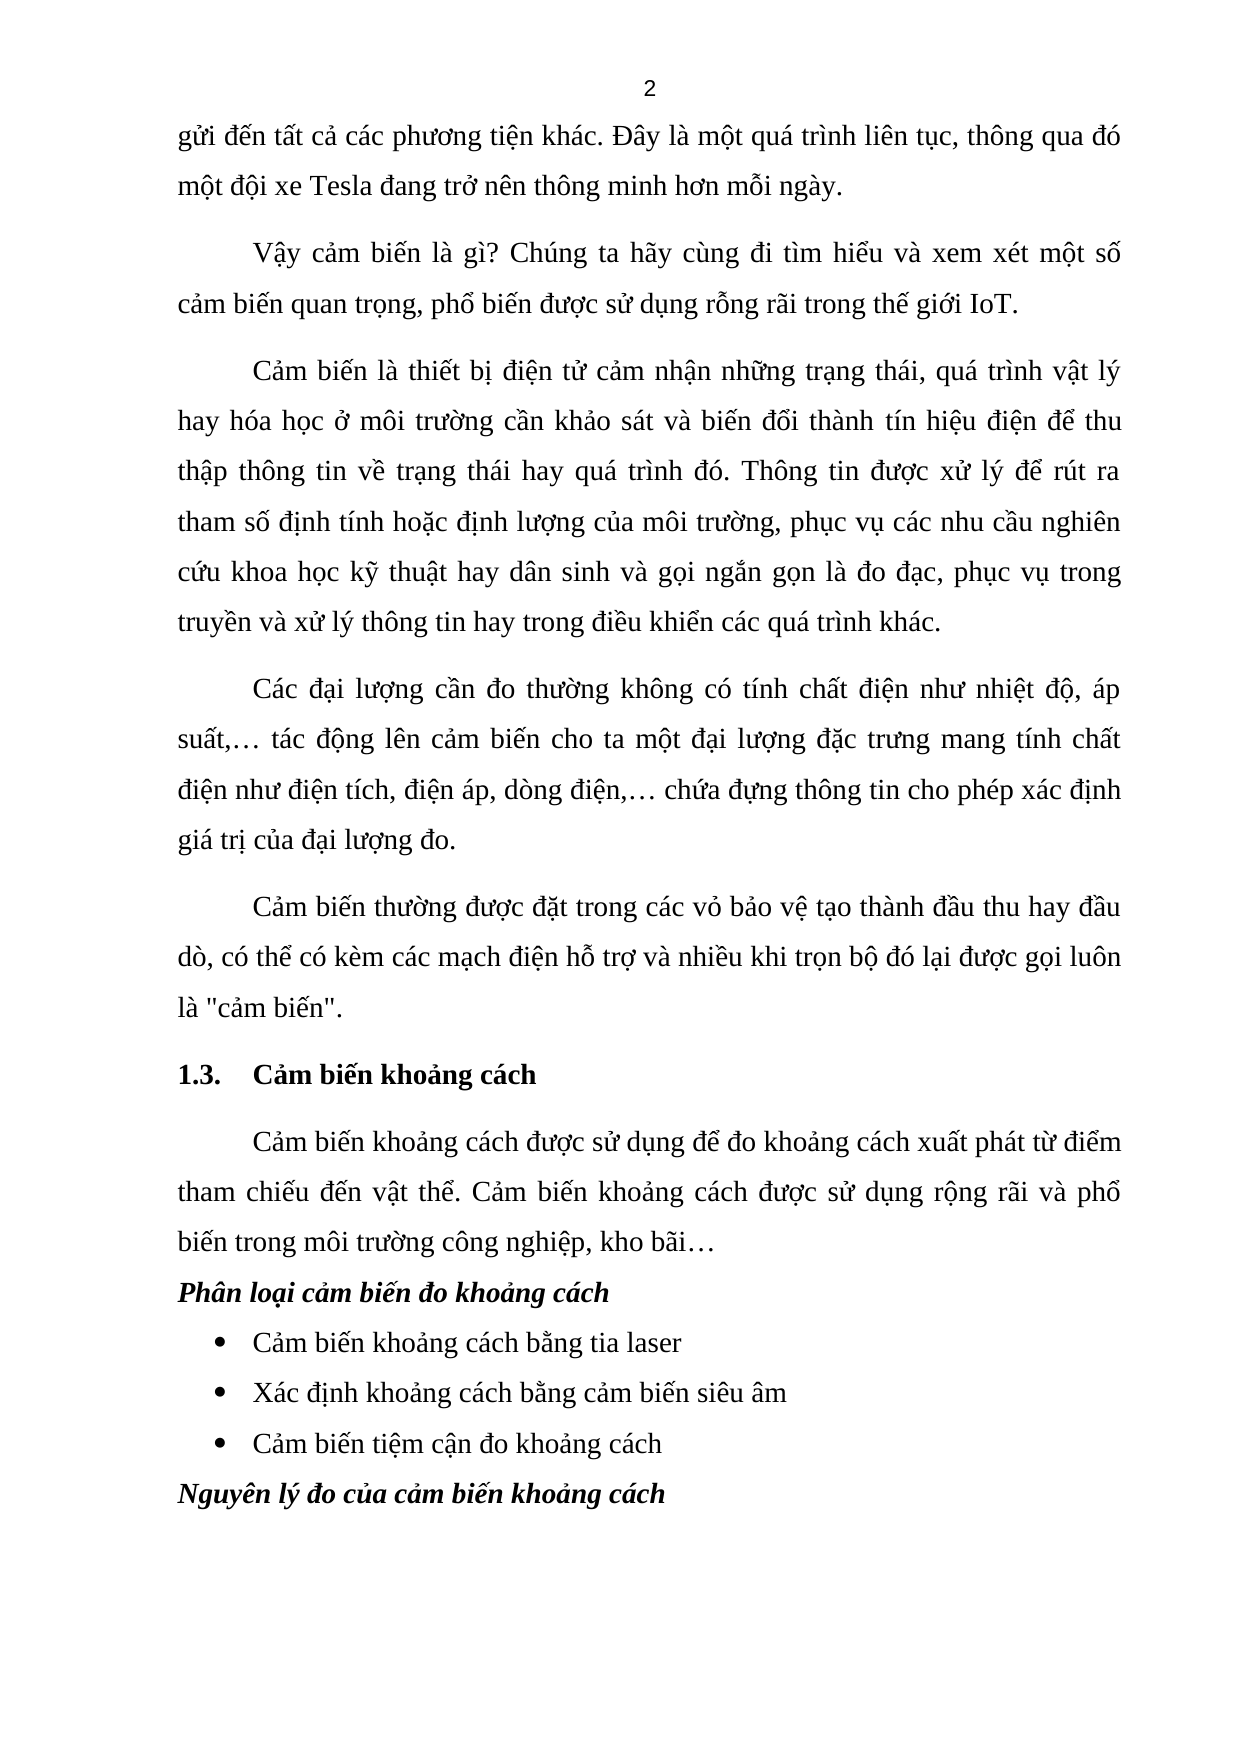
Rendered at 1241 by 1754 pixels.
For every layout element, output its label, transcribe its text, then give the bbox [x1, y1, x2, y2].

text Phân loại cảm biến đo khoảng cách [177, 1275, 1122, 1308]
list Cảm biến khoảng cách bằng tia laser [215, 1325, 1122, 1359]
list Xác định khoảng cách bằng cảm biến siêu âm [215, 1375, 1122, 1409]
list Cảm biến tiệm cận đo khoảng cách [215, 1426, 1122, 1459]
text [177, 118, 1122, 202]
text Cảm biến khoảng cách được sử dụng để đo khoảng cách xuất phát từ điểm tham chiếu đến vật thể. Cảm biến khoảng cách được sử dụng rộng rãi và phổ biến trong môi trường công nghiệp, kho bãi… [177, 1124, 1122, 1258]
text Các đại lượng cần đo thường không có tính chất điện như nhiệt độ, áp suất,… tác động lên cảm biến cho ta một đại lượng đặc trưng mang tính chất điện như điện tích, điện áp, dòng điện,… chứa đựng thông tin cho phép xác định giá trị của đại lượng đo. [177, 671, 1122, 856]
text Vậy cảm biến là gì? Chúng ta hãy cùng đi tìm hiểu và xem xét một số cảm biến quan trọng, phổ biến được sử dụng rỗng rãi trong thế giới IoT. [177, 235, 1122, 319]
text Cảm biến là thiết bị điện tử cảm nhận những trạng thái, quá trình vật lý hay hóa học ở môi trường cần khảo sát và biến đổi thành tín hiệu điện để thu thập thông tin về trạng thái hay quá trình đó. Thông tin được xử lý để rút ra tham số định tính hoặc định lượng của môi trường, phục vụ các nhu cầu nghiên cứu khoa học kỹ thuật hay dân sinh và gọi ngắn gọn là đo đạc, phục vụ trong truyền và xử lý thông tin hay trong điều khiển các quá trình khác. [177, 353, 1122, 638]
text Cảm biến thường được đặt trong các vỏ bảo vệ tạo thành đầu thu hay đầu dò, có thể có kèm các mạch điện hỗ trợ và nhiều khi trọn bộ đó lại được gọi luôn là "cảm biến". [177, 889, 1122, 1023]
title Cảm biến khoảng cách [177, 1057, 1122, 1090]
text Nguyên lý đo của cảm biến khoảng cách [177, 1476, 1122, 1510]
